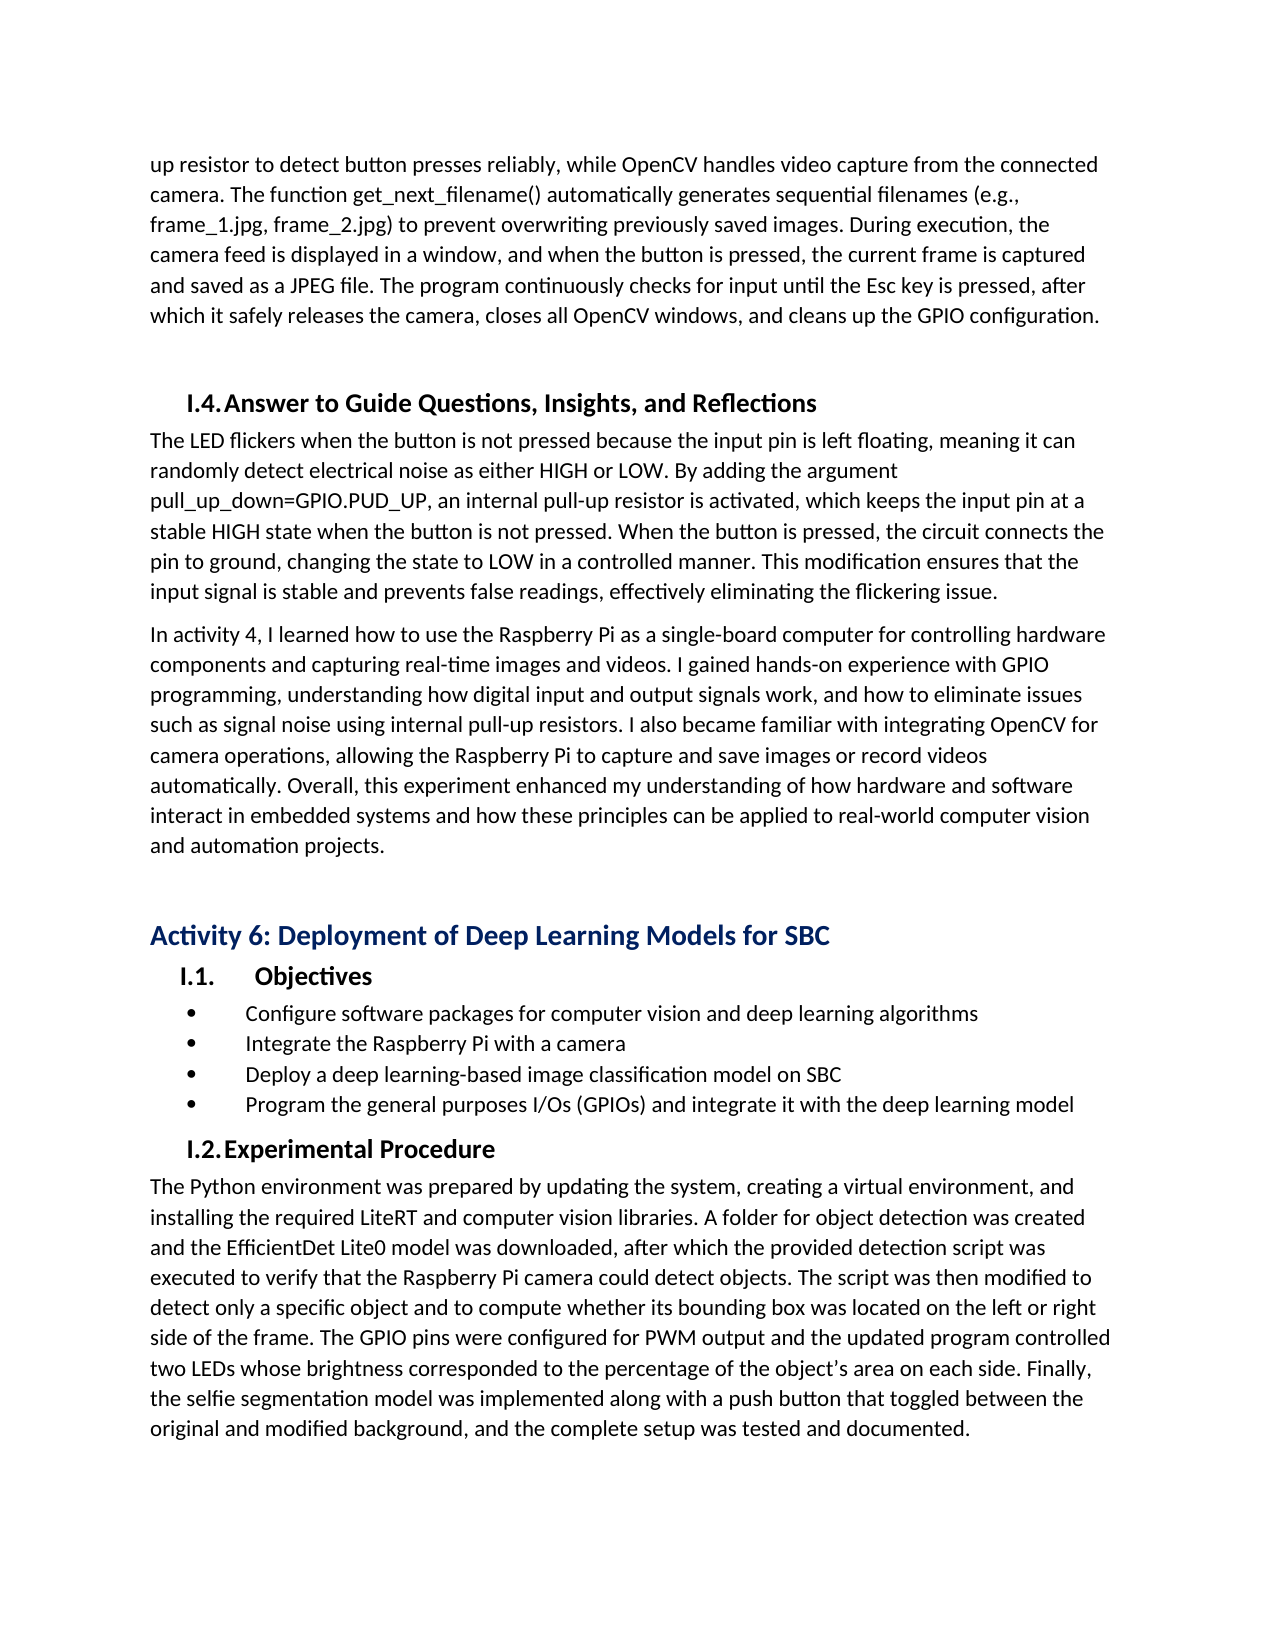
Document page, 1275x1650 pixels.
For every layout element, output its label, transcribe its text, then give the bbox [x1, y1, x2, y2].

subtitle Objectives [179, 959, 1125, 992]
list Integrate the Raspberry Pi with a camera [187, 1029, 1125, 1057]
list Configure software packages for computer vision and deep learning algorithms [187, 999, 1125, 1027]
subtitle Experimental Procedure [186, 1133, 1125, 1166]
text The Python environment was prepared by updating the system, creating a virtual environment, and installing the required LiteRT and computer vision libraries. A folder for object detection was created and the EfficientDet Lite0 model was downloaded, after which the provided detection script was executed to verify that the Raspberry Pi camera could detect objects. The script was then modified to detect only a specific object and to compute whether its bounding box was located on the left or right side of the frame. The GPIO pins were configured for PWM output and the updated program controlled two LEDs whose brightness corresponded to the percentage of the object’s area on each side. Finally, the selfie segmentation model was implemented along with a push button that toggled between the original and modified background, and the complete setup was tested and documented. [150, 1172, 1125, 1442]
list Program the general purposes I/Os (GPIOs) and integrate it with the deep learning model [187, 1090, 1125, 1118]
list Deploy a deep learning-based image classification model on SBC [187, 1060, 1125, 1088]
subtitle Answer to Guide Questions, Insights, and Reflections [186, 386, 1125, 419]
text In activity 4, I learned how to use the Raspberry Pi as a single-board computer for controlling hardware components and capturing real-time images and videos. I gained hands-on experience with GPIO programming, understanding how digital input and output signals work, and how to eliminate issues such as signal noise using internal pull-up resistors. I also became familiar with integrating OpenCV for camera operations, allowing the Raspberry Pi to capture and save images or record videos automatically. Overall, this experiment enhanced my understanding of how hardware and software interact in embedded systems and how these principles can be applied to real-world computer vision and automation projects. [150, 620, 1125, 859]
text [150, 150, 1125, 329]
text The LED flickers when the button is not pressed because the input pin is left floating, meaning it can randomly detect electrical noise as either HIGH or LOW. By adding the argument pull_up_down=GPIO.PUD_UP, an internal pull-up resistor is activated, which keeps the input pin at a stable HIGH state when the button is not pressed. When the button is pressed, the circuit connects the pin to ground, changing the state to LOW in a controlled manner. This modification ensures that the input signal is stable and prevents false readings, effectively eliminating the flickering issue. [150, 426, 1125, 605]
subtitle Activity 6: Deployment of Deep Learning Models for SBC [150, 917, 1125, 952]
